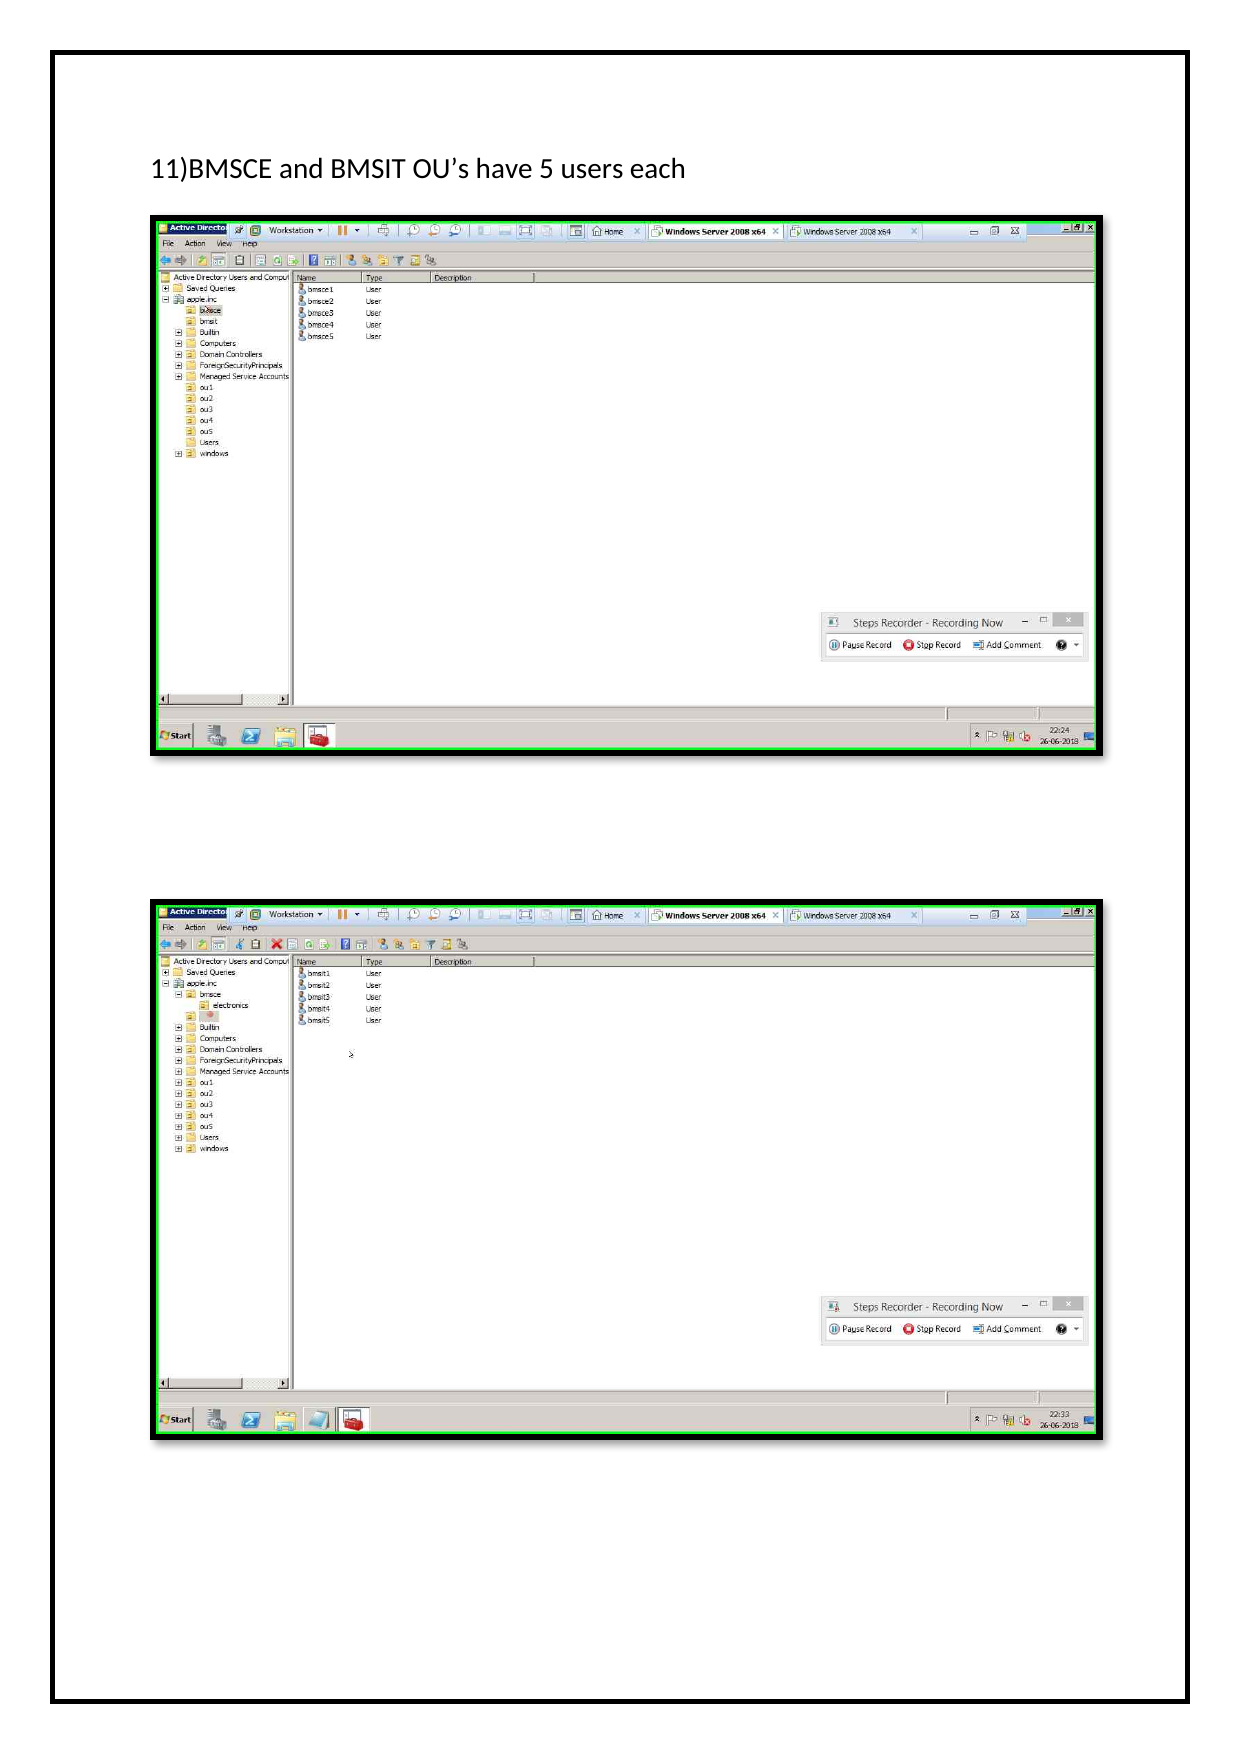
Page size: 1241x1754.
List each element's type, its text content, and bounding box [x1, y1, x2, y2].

text 11)BMSCE and BMSIT OU’s have 5 users each [150, 150, 1090, 186]
picture [156, 221, 1096, 750]
picture [156, 905, 1096, 1434]
